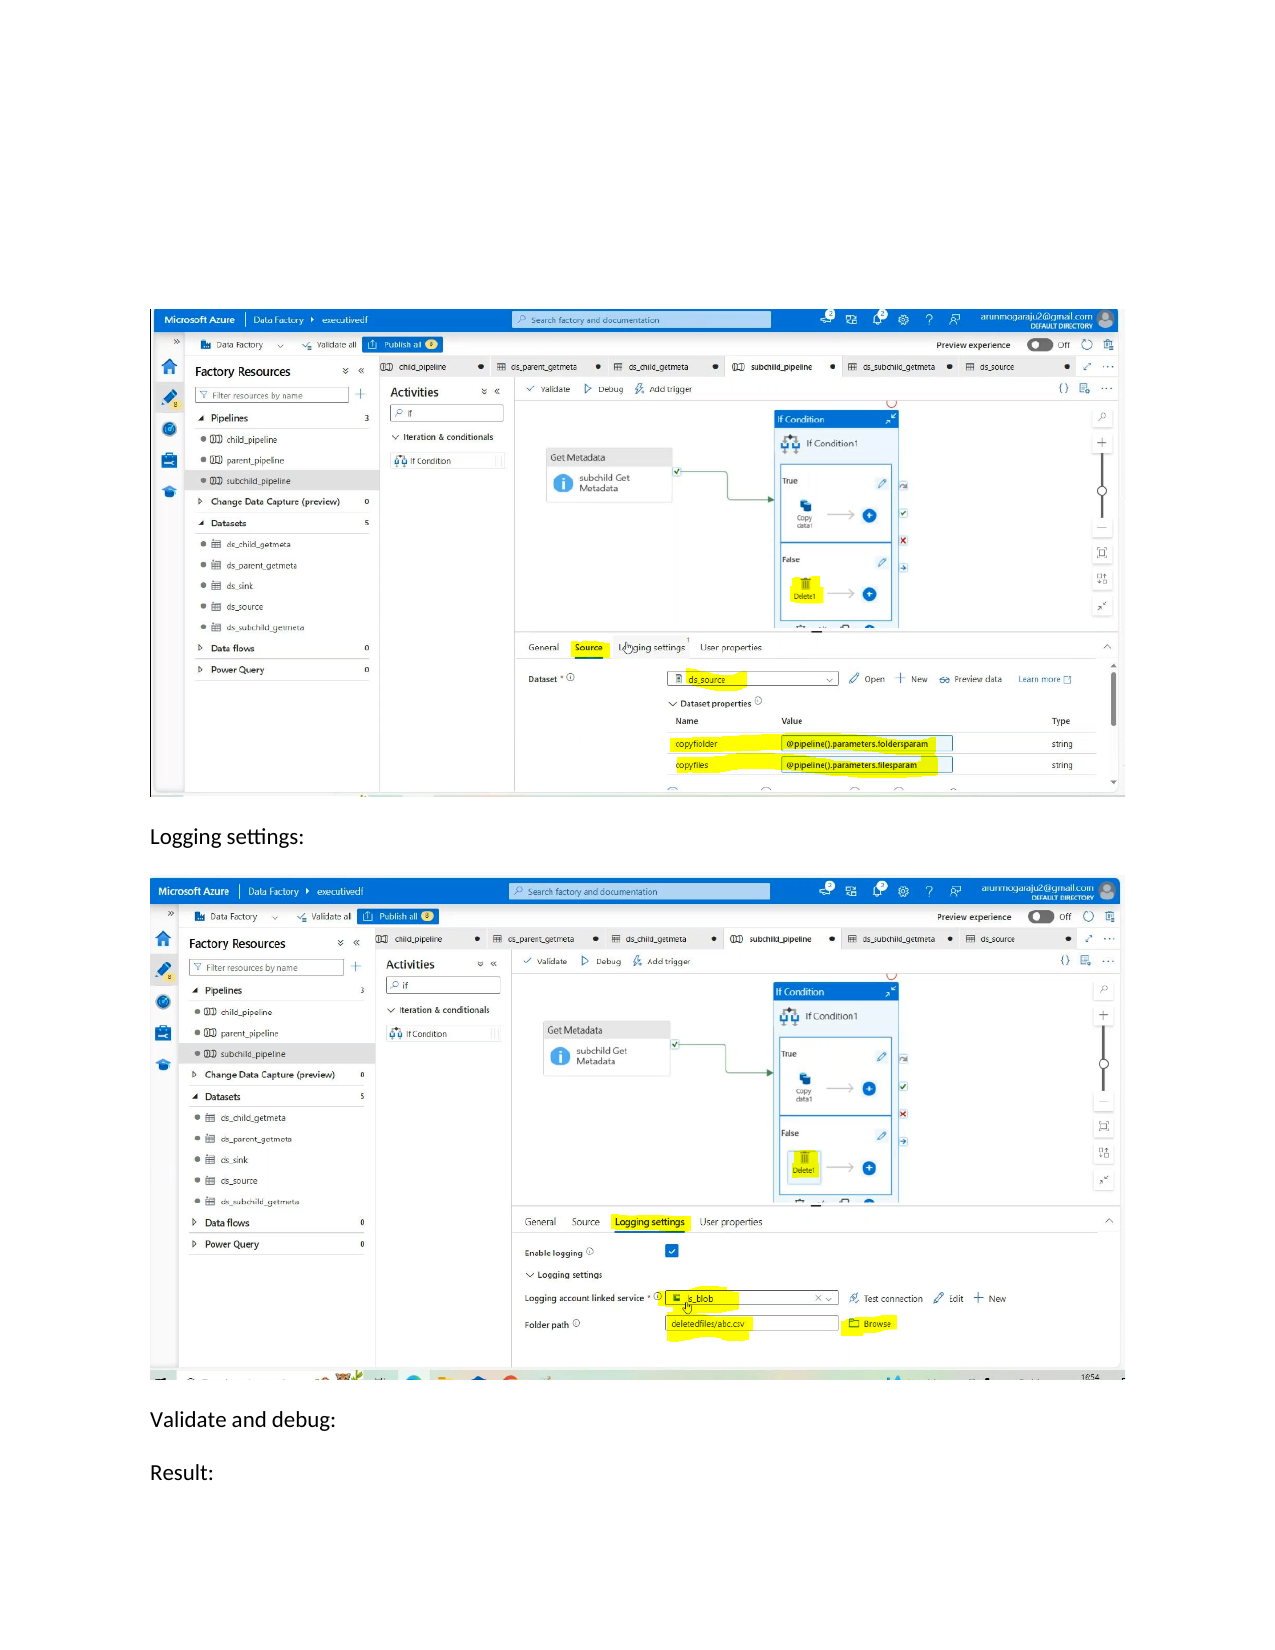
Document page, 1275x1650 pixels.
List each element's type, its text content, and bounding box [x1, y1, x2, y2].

text Result: [150, 1458, 1125, 1486]
picture [150, 875, 1125, 1380]
picture [150, 309, 1125, 797]
text Validate and debug: [150, 1405, 1125, 1433]
text Logging settings: [150, 822, 1125, 850]
